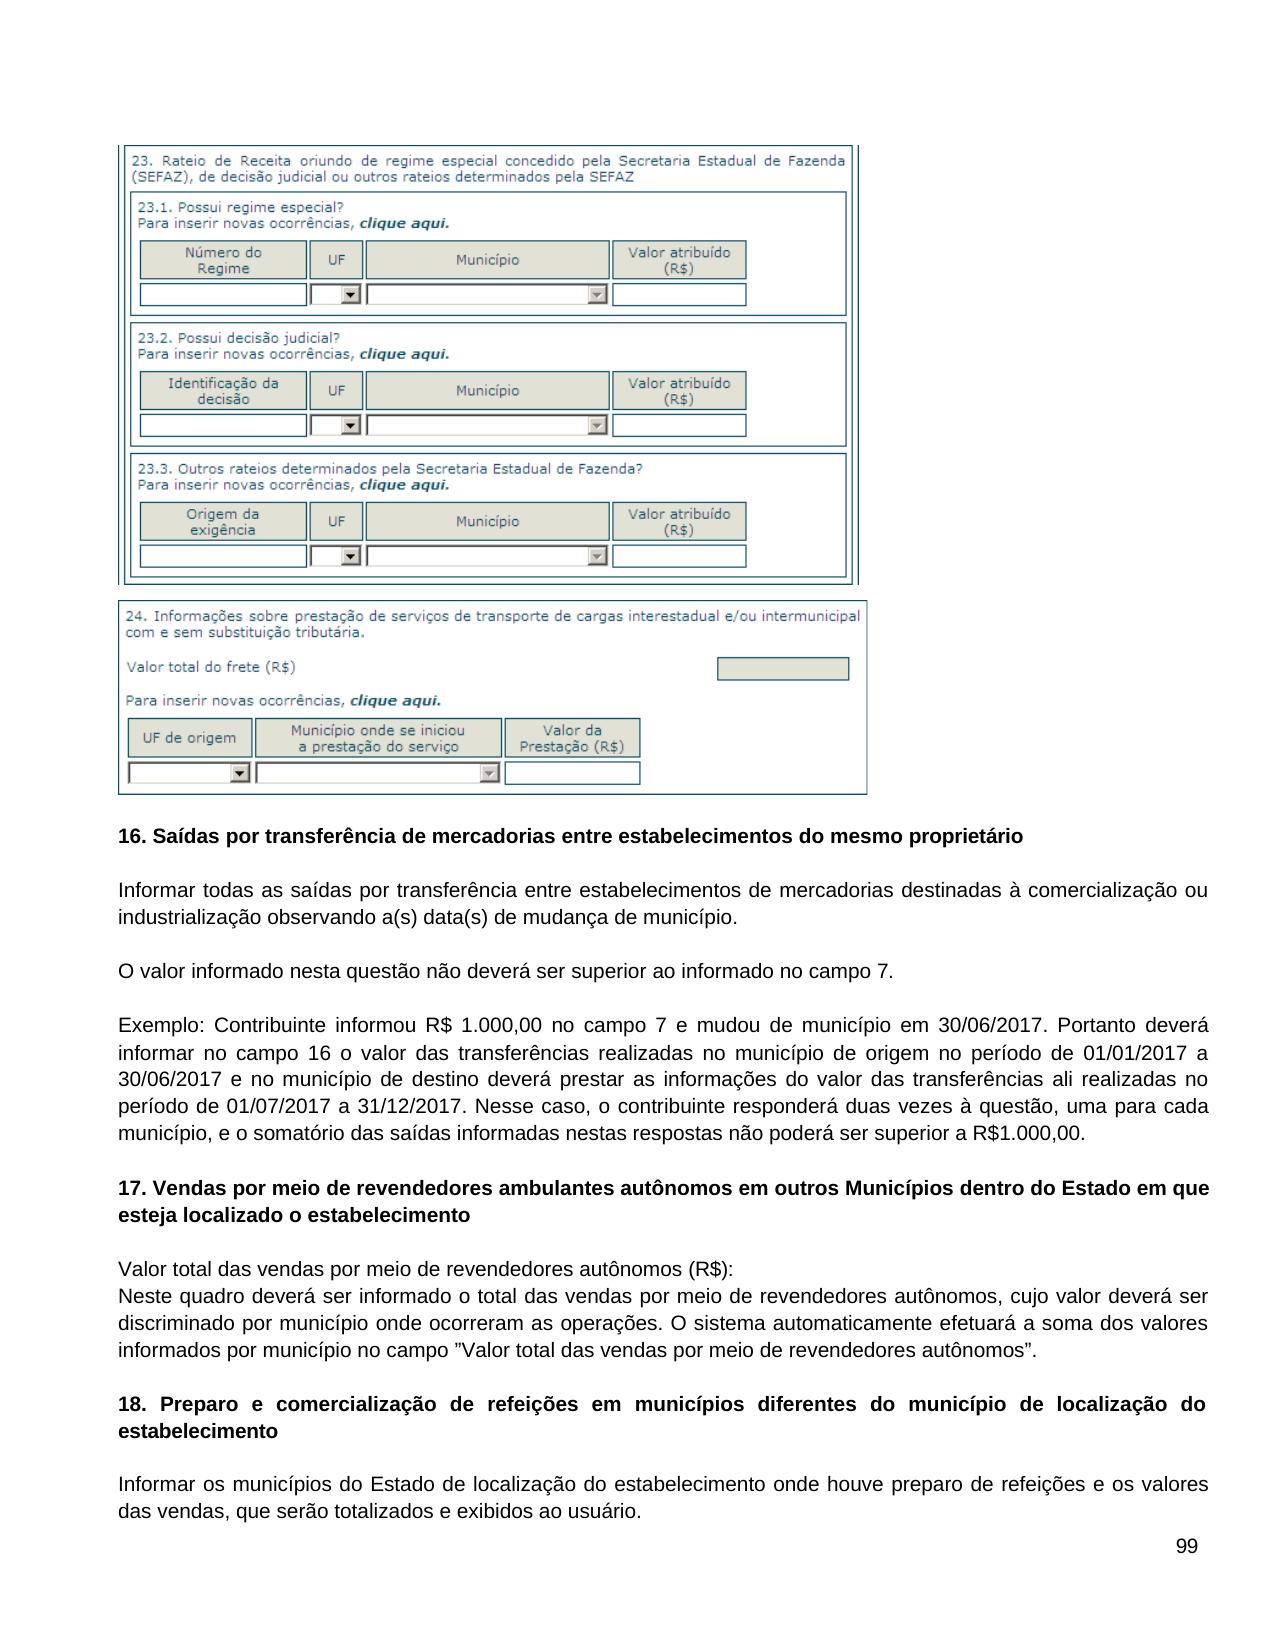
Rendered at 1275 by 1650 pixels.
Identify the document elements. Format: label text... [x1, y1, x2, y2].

text Exemplo: Contribuinte informou R$ 1.000,00 no campo 7 e mudou de município em 30/06/2017. Portanto deverá informar no campo 16 o valor das transferências realizadas no município de origem no período de 01/01/2017 a 30/06/2017 e no município de destino deverá prestar as informações do valor das transferências ali realizadas no período de 01/07/2017 a 31/12/2017. Nesse caso, o contribuinte responderá duas vezes à questão, uma para cada município, e o somatório das saídas informadas nestas respostas não poderá ser superior a R$1.000,00. [118, 1013, 1211, 1145]
picture [118, 145, 859, 585]
subtitle Vendas por meio de revendedores ambulantes autônomos em outros Municípios dentro do Estado em que esteja localizado o estabelecimento [118, 1175, 1210, 1226]
text Neste quadro deverá ser informado o total das vendas por meio de revendedores autônomos, cujo valor deverá ser discriminado por município onde ocorreram as operações. O sistema automaticamente efetuará a soma dos valores informados por município no campo ”Valor total das vendas por meio de revendedores autônomos”. [118, 1283, 1210, 1361]
text Informar todas as saídas por transferência entre estabelecimentos de mercadorias destinadas à comercialização ou industrialização observando a(s) data(s) de mudança de município. [118, 878, 1210, 929]
subtitle Preparo e comercialização de refeições em municípios diferentes do município de localização do estabelecimento [118, 1392, 1210, 1442]
picture [118, 600, 868, 795]
text Informar os municípios do Estado de localização do estabelecimento onde houve preparo de refeições e os valores das vendas, que serão totalizados e exibidos ao usuário. [118, 1472, 1210, 1523]
subtitle Saídas por transferência de mercadorias entre estabelecimentos do mesmo proprietário [118, 824, 1233, 848]
text Valor total das vendas por meio de revendedores autônomos (R$): [118, 1257, 1233, 1281]
text O valor informado nesta questão não deverá ser superior ao informado no campo 7. [118, 959, 1233, 983]
